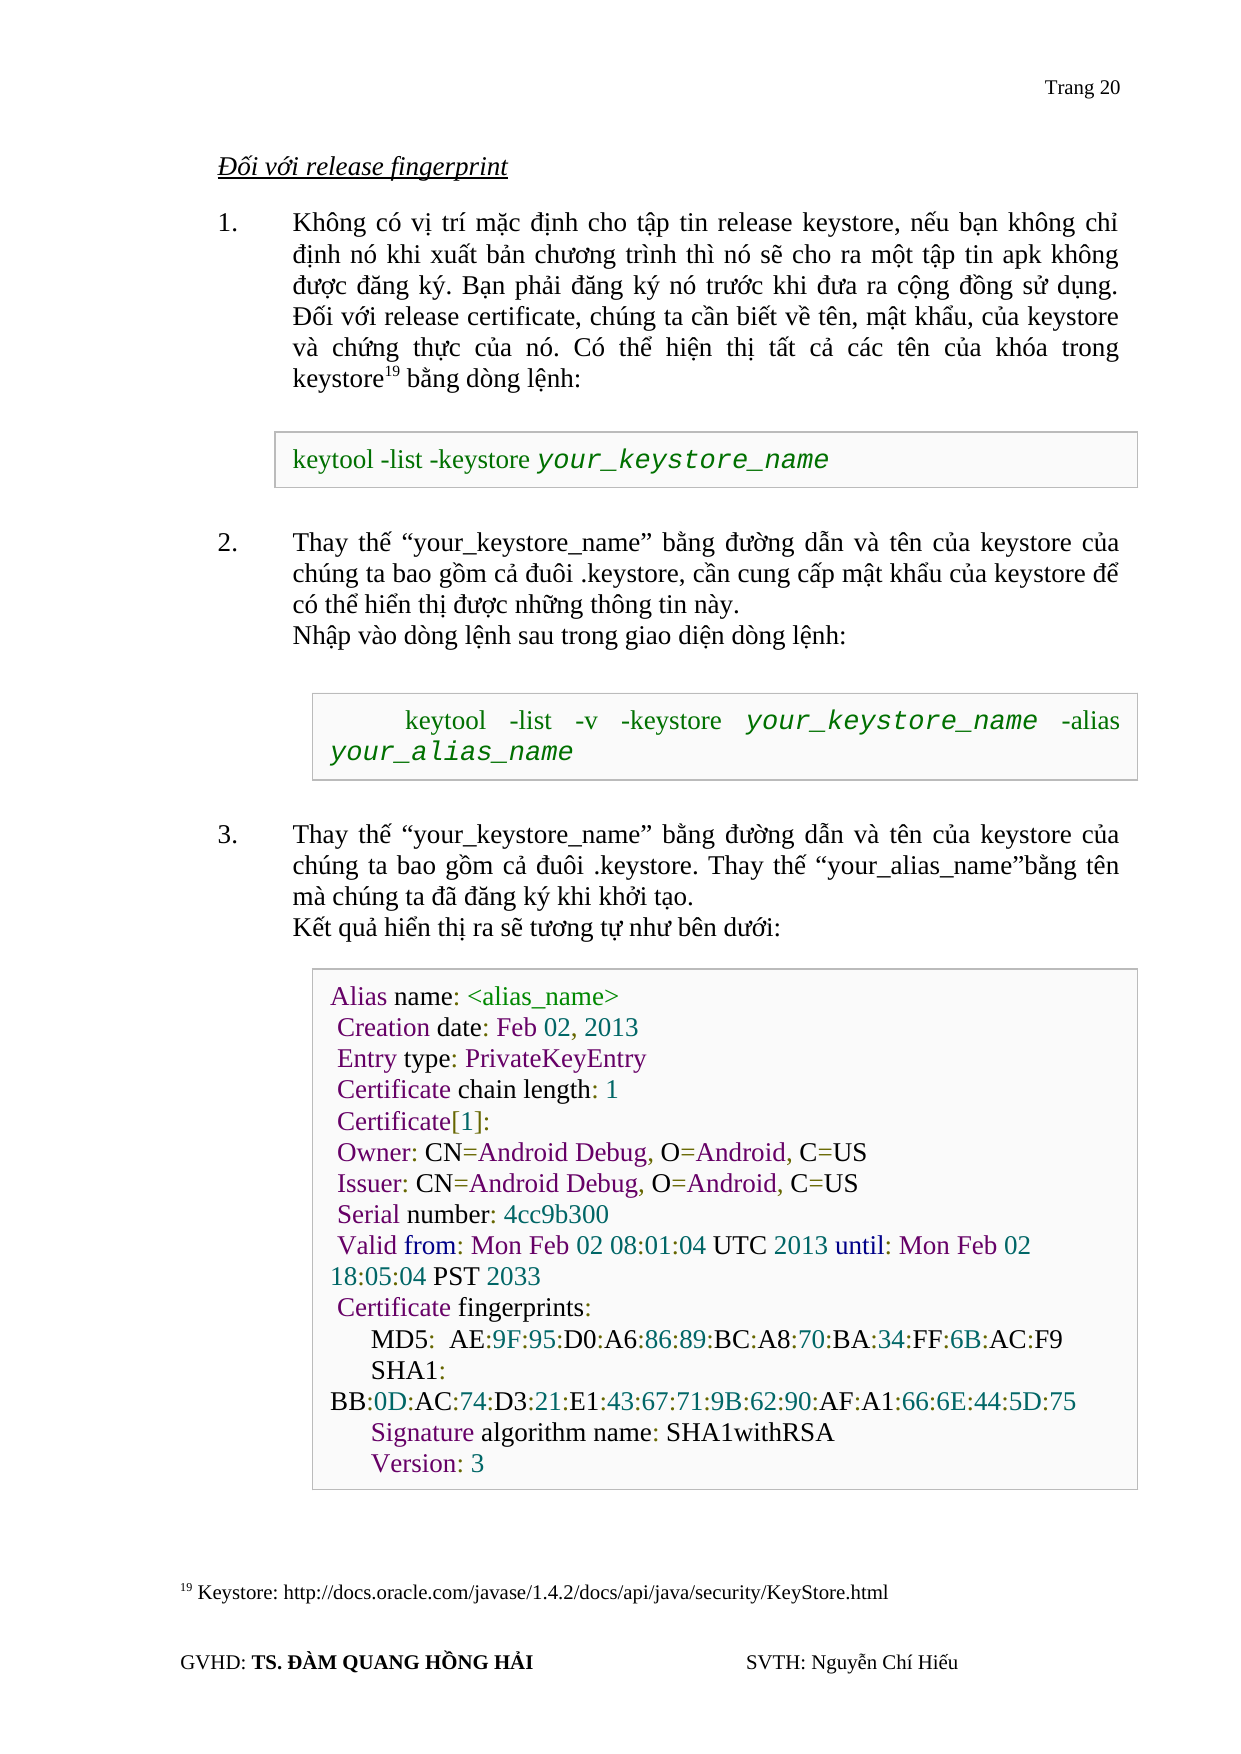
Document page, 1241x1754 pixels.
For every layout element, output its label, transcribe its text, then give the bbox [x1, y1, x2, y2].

list Không có vị trí mặc định cho tập tin release keystore, nếu bạn không chỉ định nó khi xuất bản chương trình thì nó sẽ cho ra một tập tin apk không được đăng ký. Bạn phải đăng ký nó trước khi đưa ra cộng đồng sử dụng. Đối với release certificate, chúng ta cần biết về tên, mật khẩu, của keystore và chứng thực của nó. Có thể hiện thị tất cả các tên của khóa trong keystore bằng dòng lệnh: [217, 207, 1120, 393]
list Thay thế “your_keystore_name” bằng đường dẫn và tên của keystore của chúng ta bao gồm cả đuôi .keystore. Thay thế “your_alias_name”bằng tên mà chúng ta đã đăng ký khi khởi tạo. [217, 818, 1120, 912]
text keytool -list -keystore your_keystore_name [276, 433, 1137, 487]
text keytool -list -v -keystore your_keystore_name -alias your_alias_name [313, 694, 1137, 779]
text Nhập vào dòng lệnh sau trong giao diện dòng lệnh: [217, 619, 1120, 650]
list Thay thế “your_keystore_name” bằng đường dẫn và tên của keystore của chúng ta bao gồm cả đuôi .keystore, cần cung cấp mật khẩu của keystore để có thể hiển thị được những thông tin này. [217, 526, 1120, 619]
text Kết quả hiển thị ra sẽ tương tự như bên dưới: [217, 912, 1120, 943]
text Đối với release fingerprint [180, 150, 1120, 181]
text Alias name: <alias_name> Creation date: Feb 02, 2013 Entry type: PrivateKeyEntry Certificate chain length: 1 Certificate[1]: Owner: CN=Android Debug, O=Android, C=US Issuer: CN=Android Debug, O=Android, C=US Serial number: 4cc9b300 Valid from: Mon Feb 02 08:01:04 UTC 2013 until: Mon Feb 02 18:05:04 PST 2033 Certificate fingerprints: MD5: AE:9F:95:D0:A6:86:89:BC:A8:70:BA:34:FF:6B:AC:F9 SHA1: BB:0D:AC:74:D3:21:E1:43:67:71:9B:62:90:AF:A1:66:6E:44:5D:75 Signature algorithm name: SHA1withRSA Version: 3 [313, 970, 1137, 1489]
